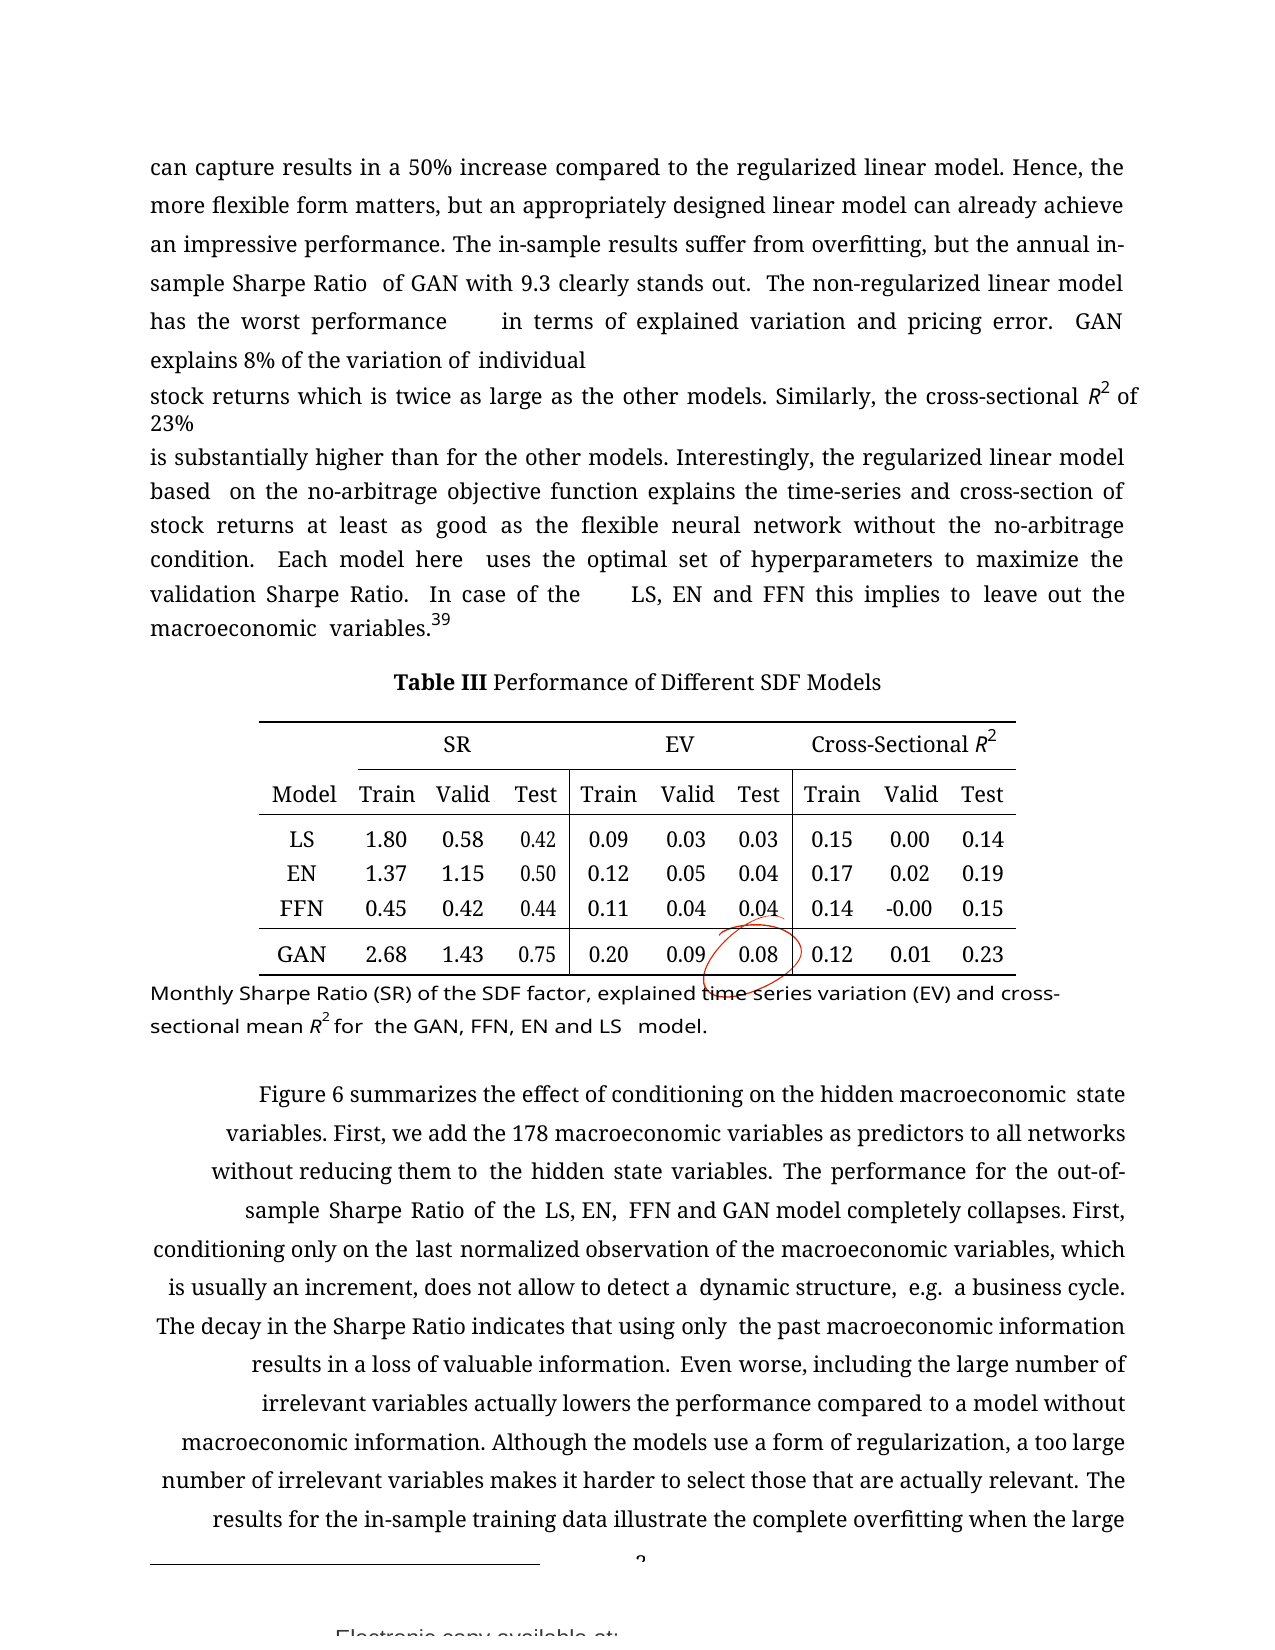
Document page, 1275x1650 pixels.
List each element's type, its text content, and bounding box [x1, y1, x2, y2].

table_cell 0.75 [501, 929, 569, 974]
text is substantially higher than for the other models. Interestingly, the regularized linear model based on the no-arbitrage objective function explains the time-series and cross-section of stock returns at least as good as the flexible neural network without the no-arbitrage condition. Each model here uses the optimal set of hyperparameters to maximize the validation Sharpe Ratio. In case of the LS, EN and FFN this implies to leave out the macroeconomic variables.39 [150, 438, 1125, 643]
table_header Valid [648, 770, 725, 814]
table_cell 0.01 [872, 929, 948, 974]
table_cell 0.17 [793, 856, 872, 891]
table_header Test [948, 770, 1016, 814]
table_cell 0.02 [872, 856, 948, 891]
table_cell 0.08 [725, 929, 792, 974]
table_cell 0.05 [648, 856, 725, 891]
table_cell EN [259, 856, 357, 891]
table_cell 0.58 [425, 815, 501, 856]
table_header Test [501, 770, 569, 814]
table_cell 0.09 [648, 929, 725, 974]
table_cell 0.20 [570, 929, 648, 974]
table_cell 0.04 [725, 891, 792, 928]
table_cell 0.09 [570, 815, 648, 856]
table_header Train [793, 770, 872, 814]
table_cell GAN [259, 929, 357, 974]
table_header Valid [425, 770, 501, 814]
table_header Train [358, 770, 424, 814]
text Table III Performance of Different SDF Models [137, 667, 1137, 697]
table_cell 0.12 [570, 856, 648, 891]
table_cell 0.19 [948, 856, 1016, 891]
table_cell 1.37 [358, 856, 424, 891]
table_cell 0.14 [948, 815, 1016, 856]
table_cell 0.14 [793, 891, 872, 928]
table_cell 0.45 [358, 891, 424, 928]
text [150, 1079, 1125, 1534]
table_header Test [725, 770, 792, 814]
table_cell 0.44 [501, 891, 569, 928]
table_cell 0.42 [501, 815, 569, 856]
table_cell 2.68 [358, 929, 424, 974]
table_cell 1.15 [425, 856, 501, 891]
table_cell 0.15 [793, 815, 872, 856]
table_cell 0.04 [725, 856, 792, 891]
table_cell LS [259, 815, 357, 856]
table_cell 0.15 [948, 891, 1016, 928]
table_cell 0.04 [648, 891, 725, 928]
table_cell 0.00 [872, 815, 948, 856]
table_cell 1.43 [425, 929, 501, 974]
text can capture results in a 50% increase compared to the regularized linear model. Hence, the more flexible form matters, but an appropriately designed linear model can already achieve an impressive performance. The in-sample results suffer from overfitting, but the annual in-sample Sharpe Ratio of GAN with 9.3 clearly stands out. The non-regularized linear model has the worst performance in terms of explained variation and pricing error. GAN explains 8% of the variation of individual [150, 152, 1125, 375]
text stock returns which is twice as large as the other models. Similarly, the cross-sectional R2 of 23% [150, 384, 1137, 437]
table_cell 0.50 [501, 856, 569, 891]
text SR EV Cross-Sectional R2 [443, 721, 1137, 759]
table_header Train [570, 770, 648, 814]
table_cell FFN [259, 891, 357, 928]
table_cell 0.12 [793, 929, 872, 974]
table_header Model [259, 769, 357, 814]
table_cell -0.00 [872, 891, 948, 928]
table_cell 0.42 [425, 891, 501, 928]
table_header Valid [872, 770, 948, 814]
table_cell 0.03 [725, 815, 792, 856]
text Monthly Sharpe Ratio (SR) of the SDF factor, explained time series variation (EV) and cross-sectional mean R2 for the GAN, FFN, EN and LS model. [150, 980, 1107, 1038]
table_cell 0.03 [648, 815, 725, 856]
table_cell 0.11 [570, 891, 648, 928]
table_cell 1.80 [358, 815, 424, 856]
table_cell 0.23 [948, 929, 1016, 974]
